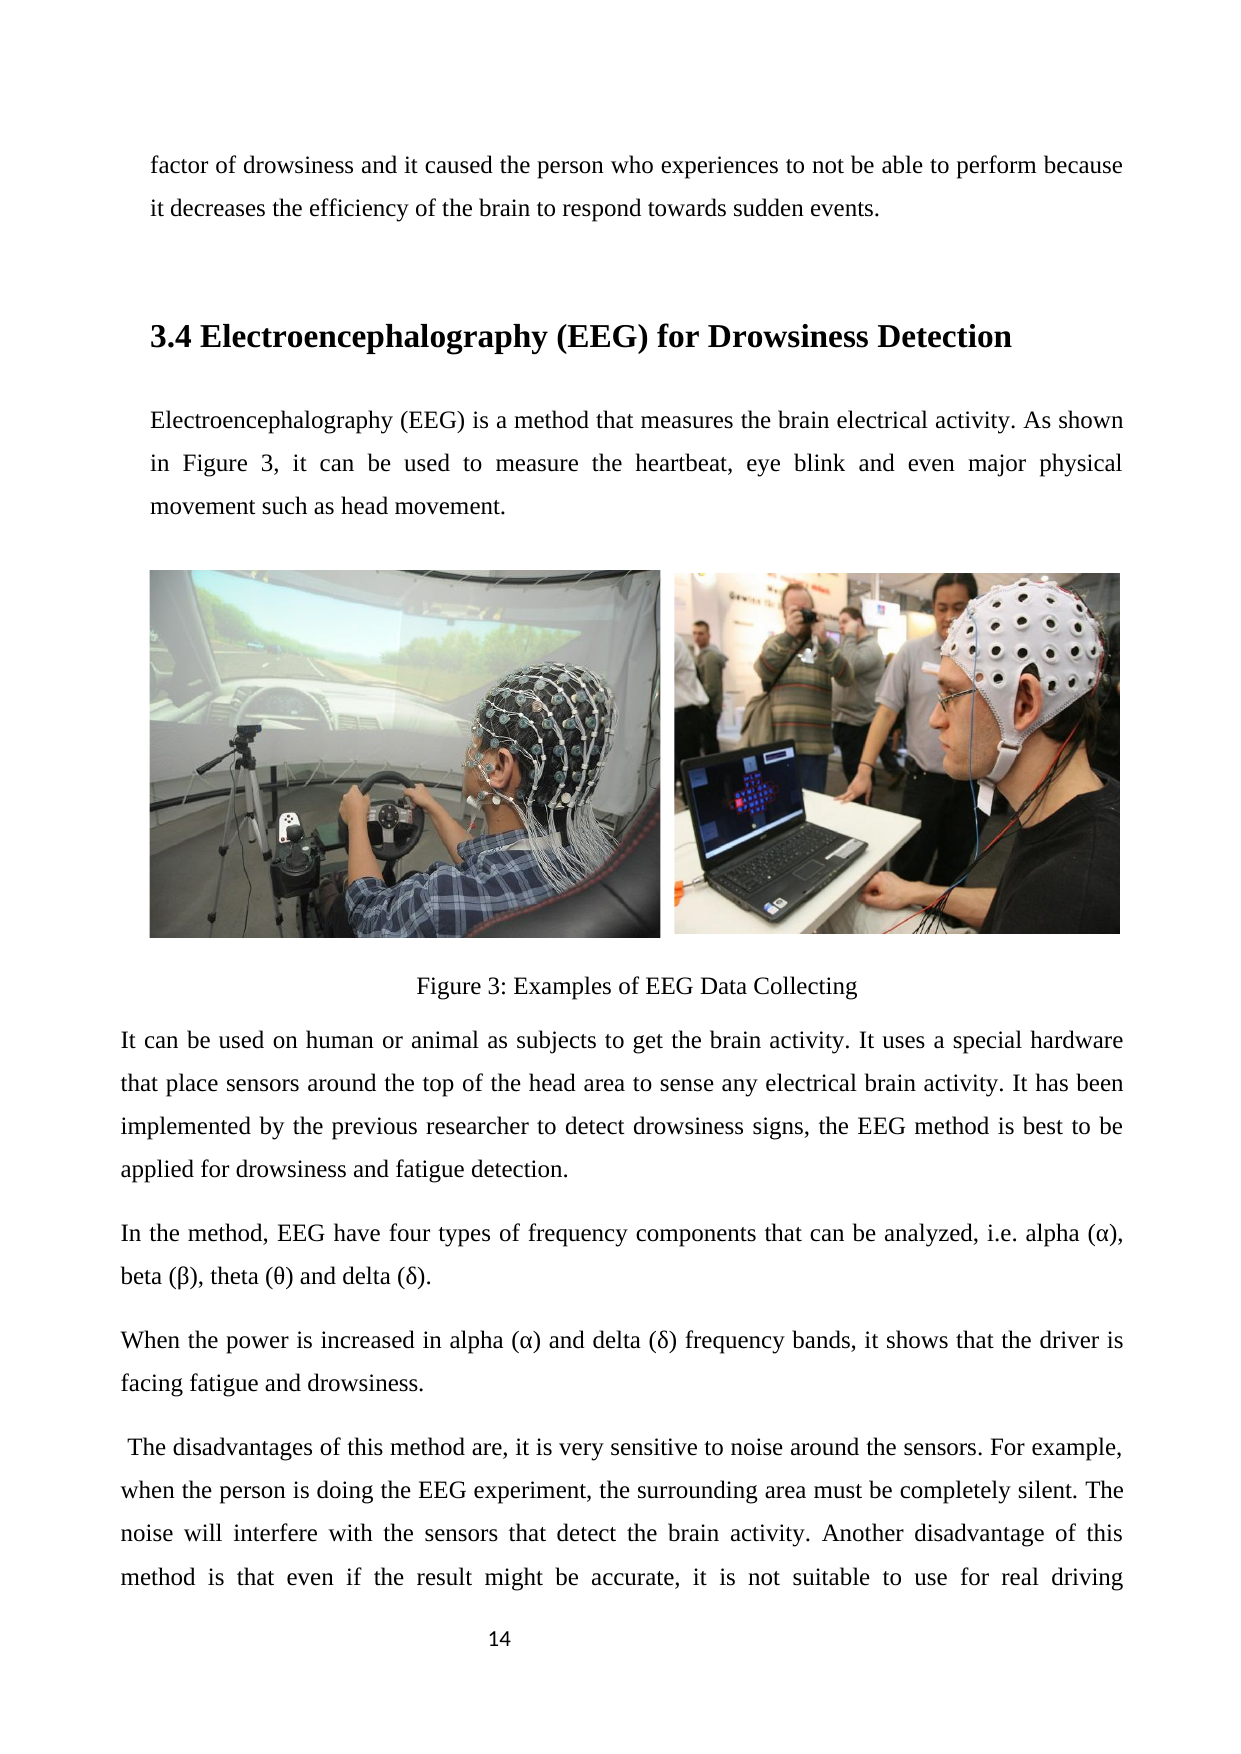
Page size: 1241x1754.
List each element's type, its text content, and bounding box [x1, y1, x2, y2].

text It can be used on human or animal as subjects to get the brain activity. It uses a special hardware that place sensors around the top of the head area to sense any electrical brain activity. It has been implemented by the previous researcher to detect drowsiness signs, the EEG method is best to be applied for drowsiness and fatigue detection. [120, 1025, 1125, 1183]
picture [674, 573, 1120, 934]
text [150, 150, 1125, 222]
text Figure 3: Examples of EEG Data Collecting [150, 971, 1125, 999]
text In the method, EEG have four types of frequency components that can be analyzed, i.e. alpha (α), beta (β), theta (θ) and delta (δ). [120, 1218, 1125, 1290]
text Electroencephalography (EEG) is a method that measures the brain electrical activity. As shown in Figure 3, it can be used to measure the heartbeat, eye blink and even major physical movement such as head movement. [150, 405, 1125, 520]
text When the power is increased in alpha (α) and delta (δ) frequency bands, it shows that the driver is facing fatigue and drowsiness. [120, 1325, 1125, 1397]
picture [149, 570, 661, 938]
text 3.4 Electroencephalography (EEG) for Drowsiness Detection [150, 316, 1125, 355]
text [120, 1432, 1125, 1590]
